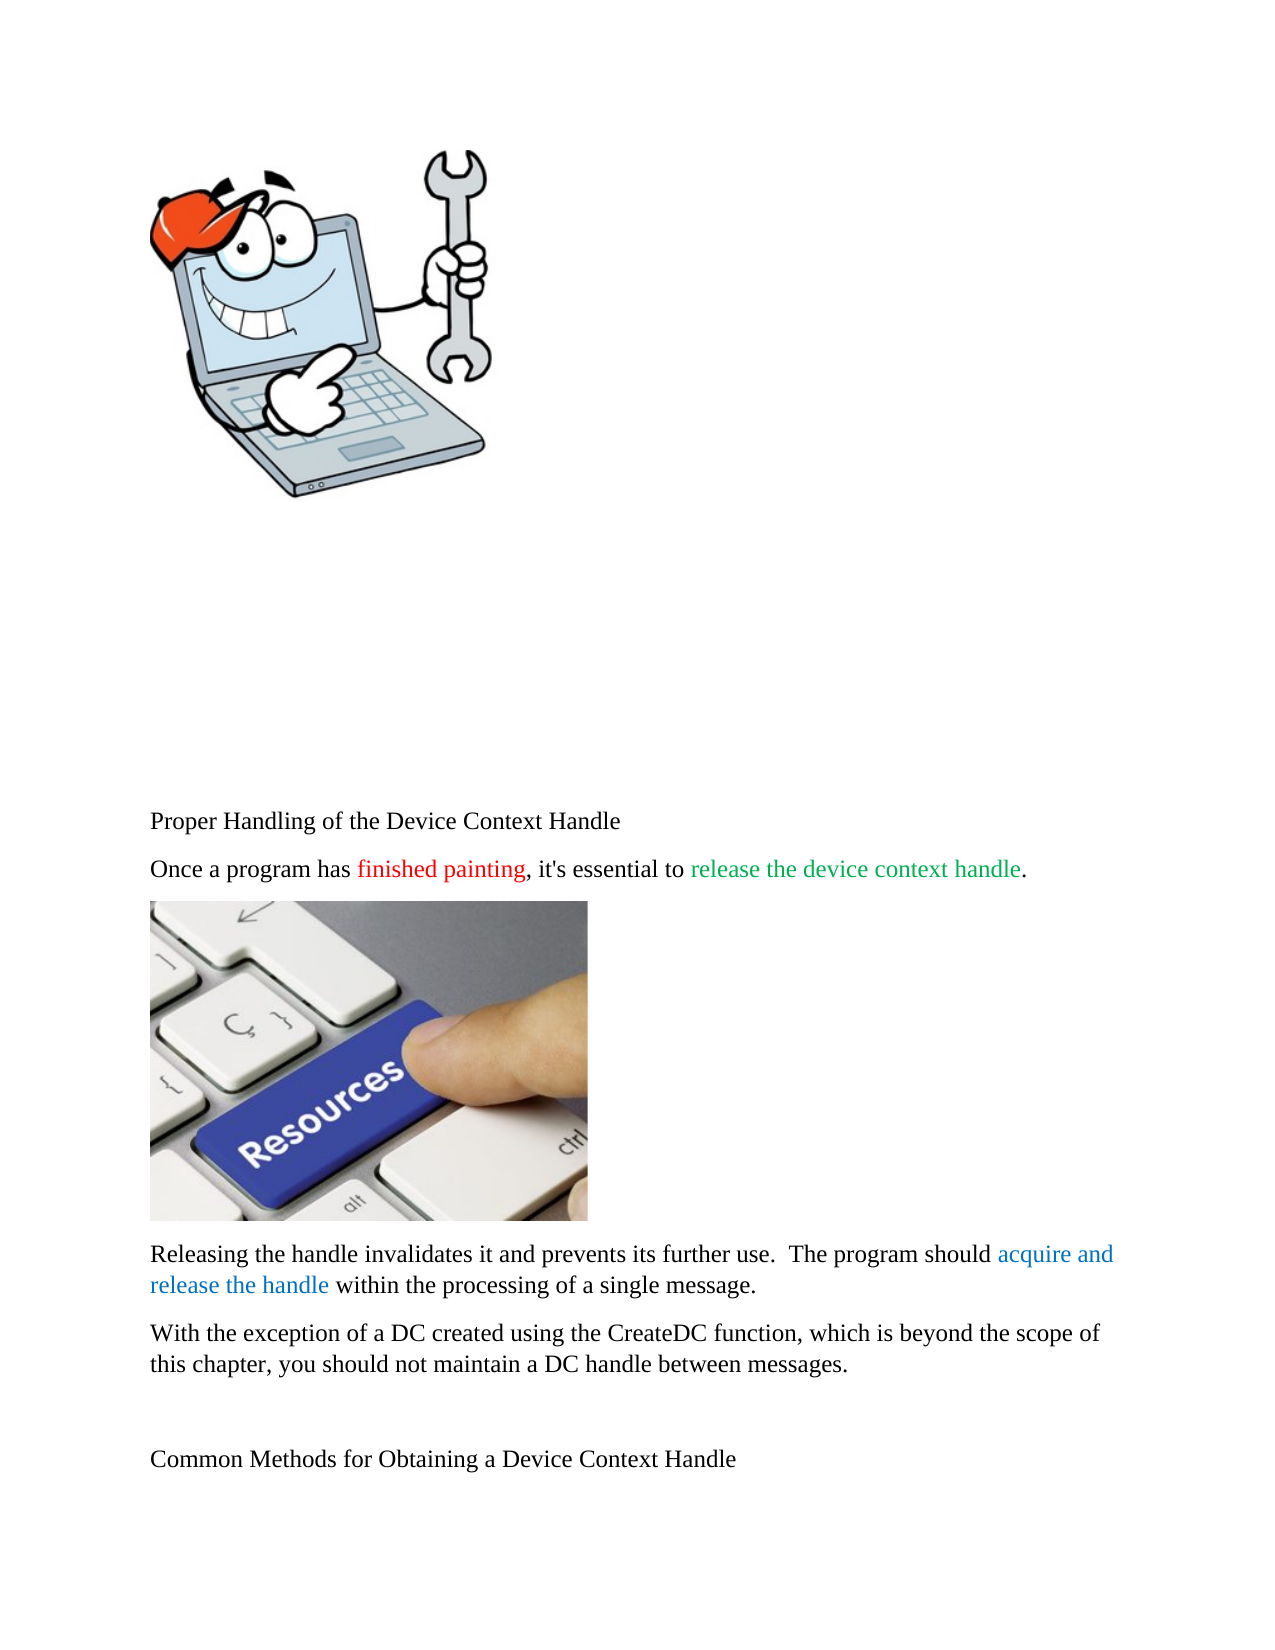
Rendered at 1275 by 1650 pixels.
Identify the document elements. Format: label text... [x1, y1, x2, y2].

text Common Methods for Obtaining a Device Context Handle [150, 1444, 1125, 1473]
text Proper Handling of the Device Context Handle [150, 806, 1125, 835]
text Once a program has finished painting, it's essential to release the device context handle. [150, 854, 1125, 883]
picture [150, 901, 588, 1221]
text Releasing the handle invalidates it and prevents its further use. The program should acquire and release the handle within the processing of a single message. [150, 1239, 1125, 1299]
picture [150, 150, 502, 501]
text With the exception of a DC created using the CreateDC function, which is beyond the scope of this chapter, you should not maintain a DC handle between messages. [150, 1318, 1125, 1378]
